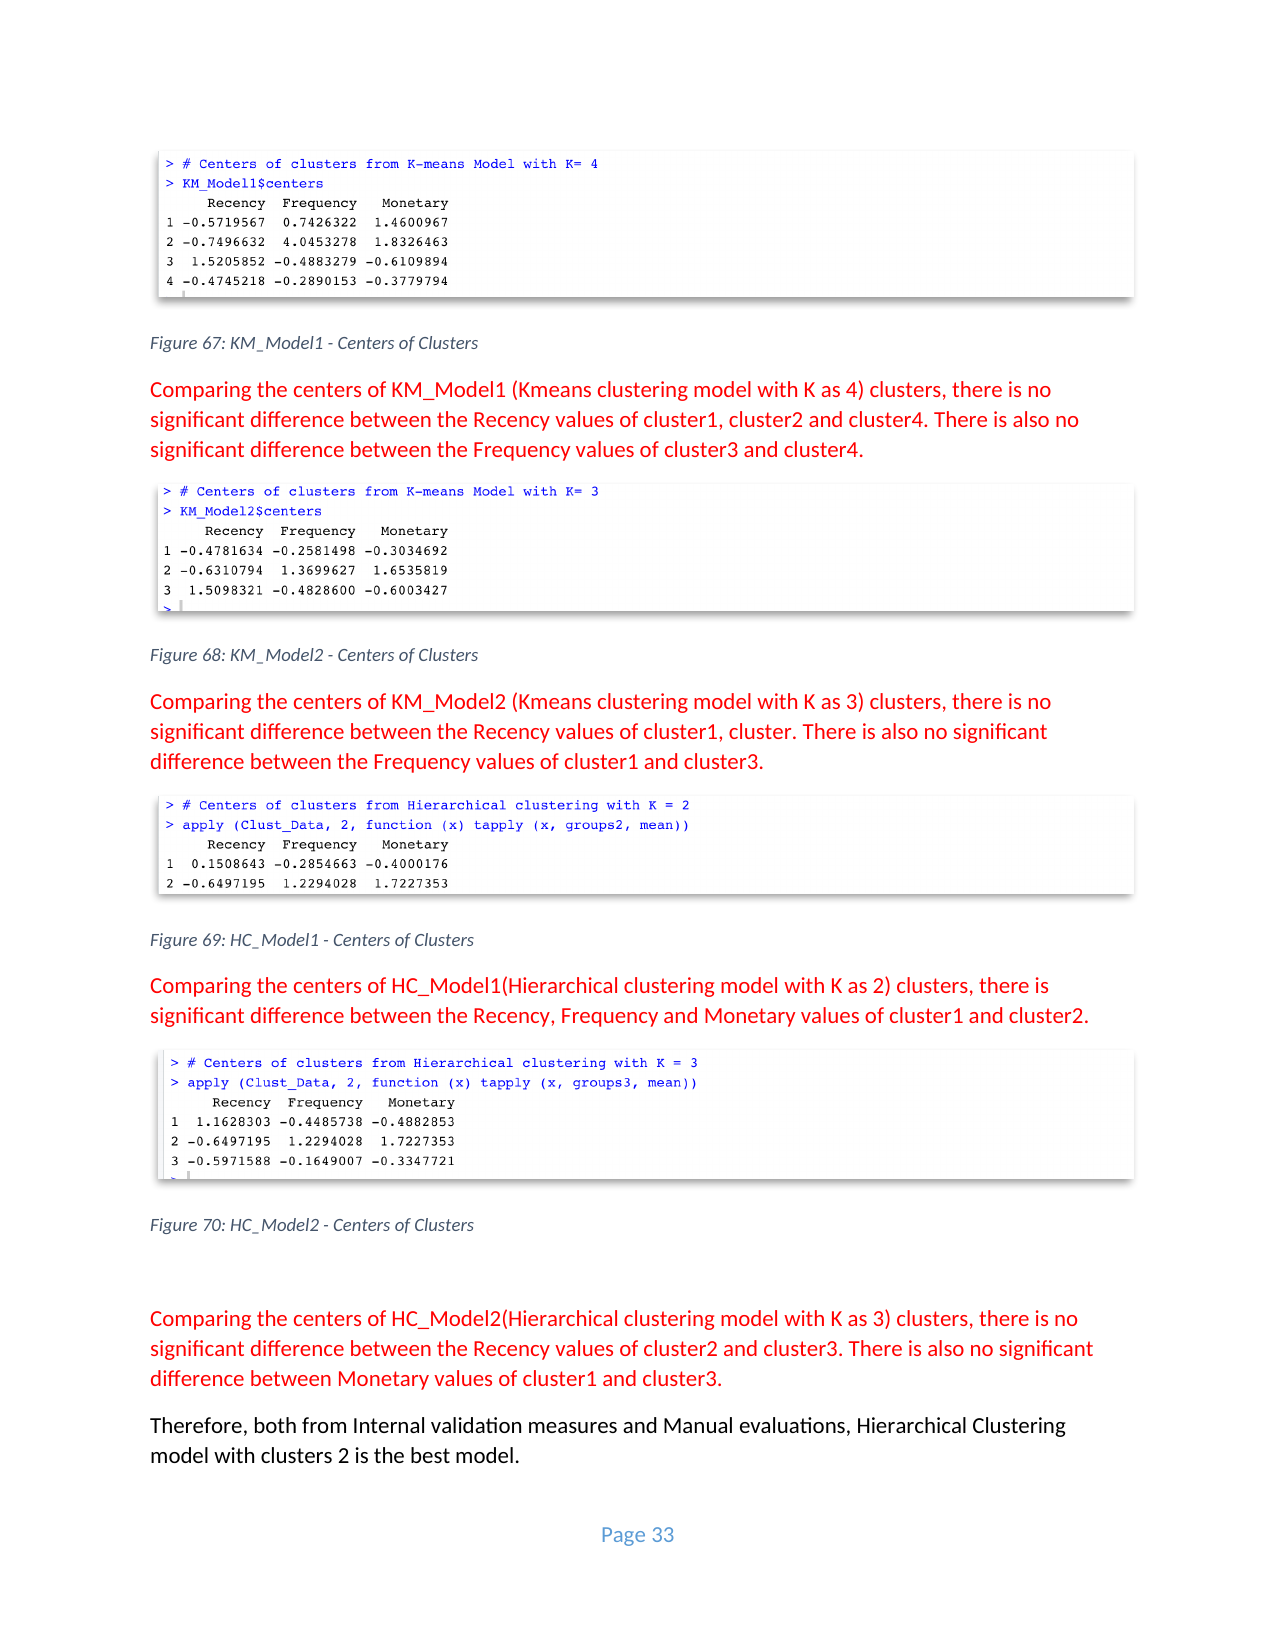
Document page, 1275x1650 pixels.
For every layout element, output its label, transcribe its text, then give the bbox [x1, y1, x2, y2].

text Figure 67: KM_Model1 - Centers of Clusters [150, 331, 1125, 354]
picture [158, 151, 1134, 297]
text Figure 68: KM_Model2 - Centers of Clusters [150, 643, 1125, 666]
text Comparing the centers of HC_Model2(Hierarchical clustering model with K as 3) clusters, there is no significant difference between the Recency values of cluster2 and cluster3. There is also no significant difference between Monetary values of cluster1 and cluster3. [150, 1304, 1125, 1392]
text Therefore, both from Internal validation measures and Manual evaluations, Hierarchical Clustering model with clusters 2 is the best model. [150, 1411, 1125, 1469]
text Figure 69: HC_Model1 - Centers of Clusters [150, 928, 1125, 951]
text Comparing the centers of KM_Model2 (Kmeans clustering model with K as 3) clusters, there is no significant difference between the Recency values of cluster1, cluster. There is also no significant difference between the Frequency values of cluster1 and cluster3. [150, 687, 1125, 775]
picture [158, 796, 1134, 894]
text Comparing the centers of KM_Model1 (Kmeans clustering model with K as 4) clusters, there is no significant difference between the Recency values of cluster1, cluster2 and cluster4. There is also no significant difference between the Frequency values of cluster3 and cluster4. [150, 375, 1125, 464]
picture [158, 484, 1134, 611]
text Comparing the centers of HC_Model1(Hierarchical clustering model with K as 2) clusters, there is significant difference between the Recency, Frequency and Monetary values of cluster1 and cluster2. [150, 971, 1125, 1030]
picture [158, 1050, 1134, 1179]
text Figure 70: HC_Model2 - Centers of Clusters [150, 1213, 1125, 1236]
